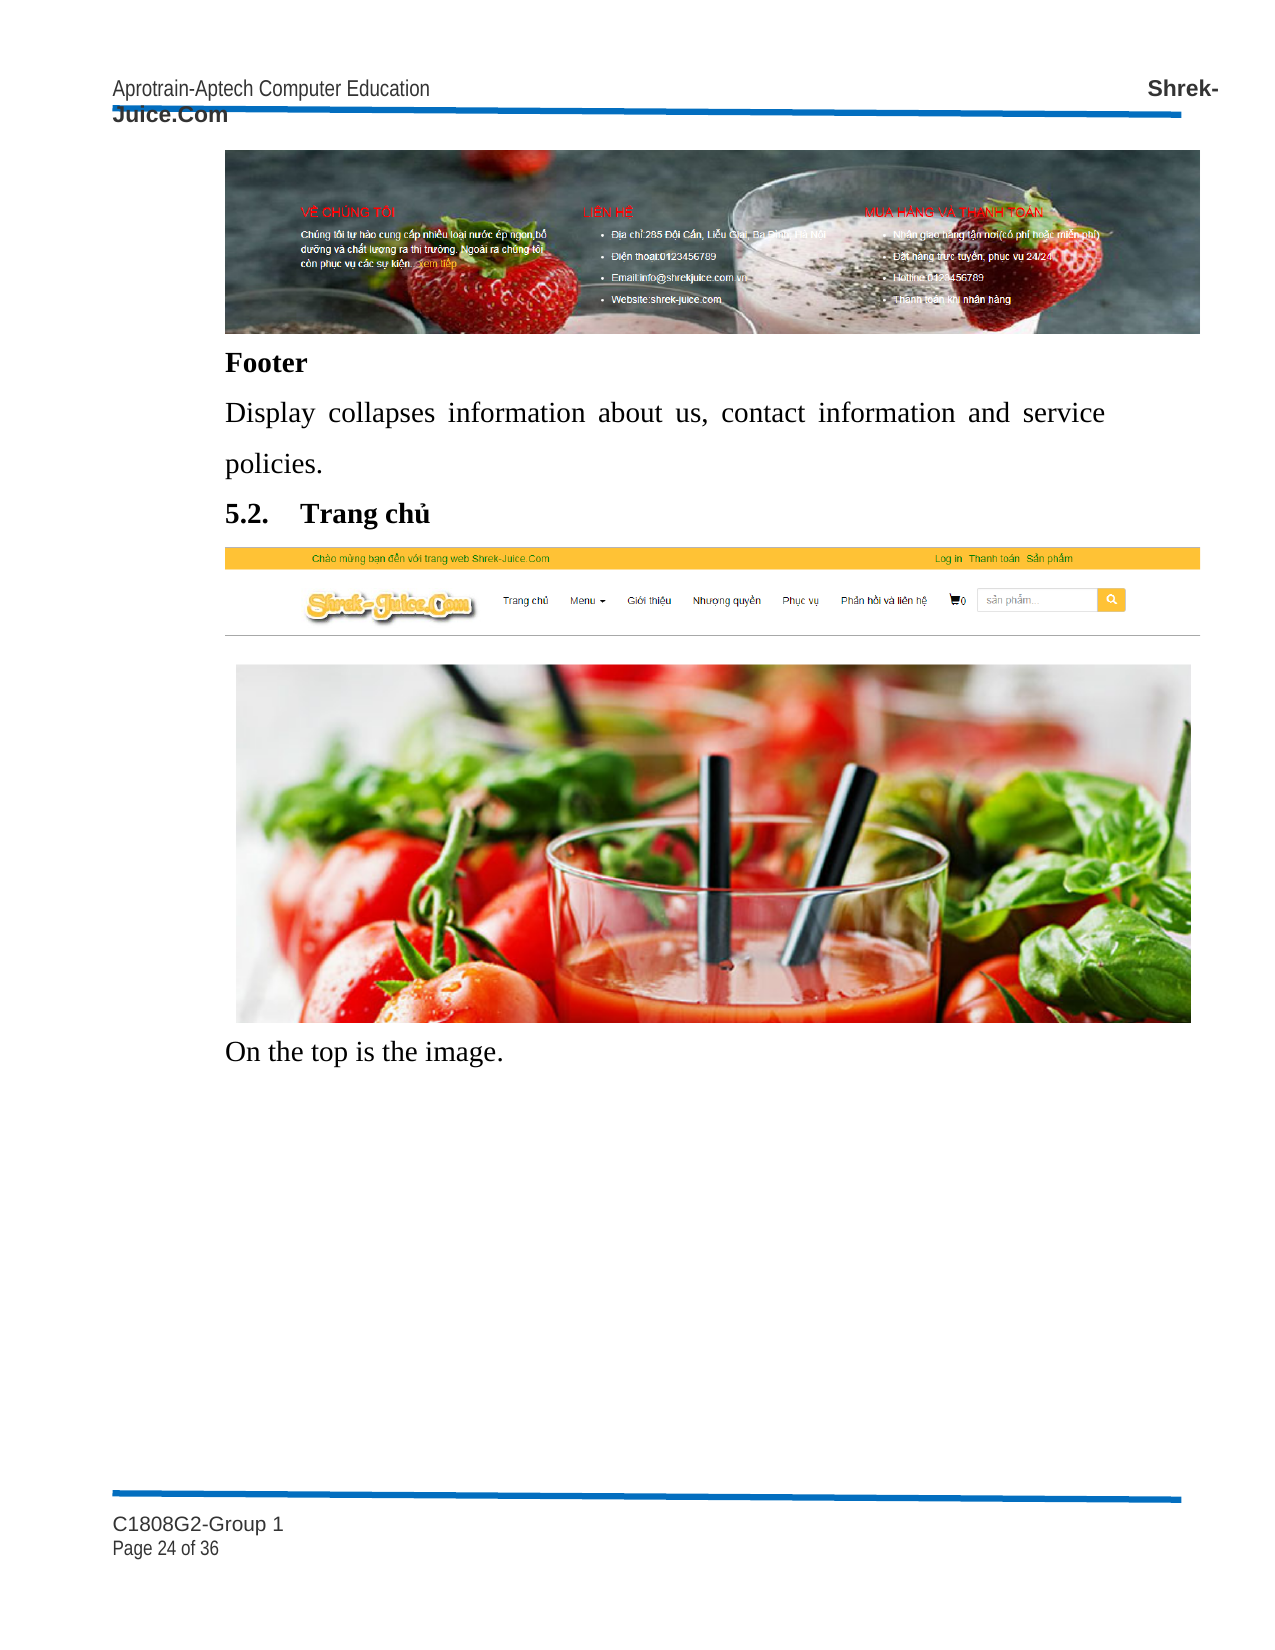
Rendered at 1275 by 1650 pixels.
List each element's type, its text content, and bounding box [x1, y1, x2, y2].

picture [225, 546, 1200, 1023]
text Display collapses information about us, contact information and service policies. [225, 396, 1106, 479]
text Footer [225, 345, 1106, 379]
text On the top is the image. [225, 1034, 1106, 1068]
list Trang chủ [225, 496, 1106, 530]
picture [225, 150, 1200, 334]
